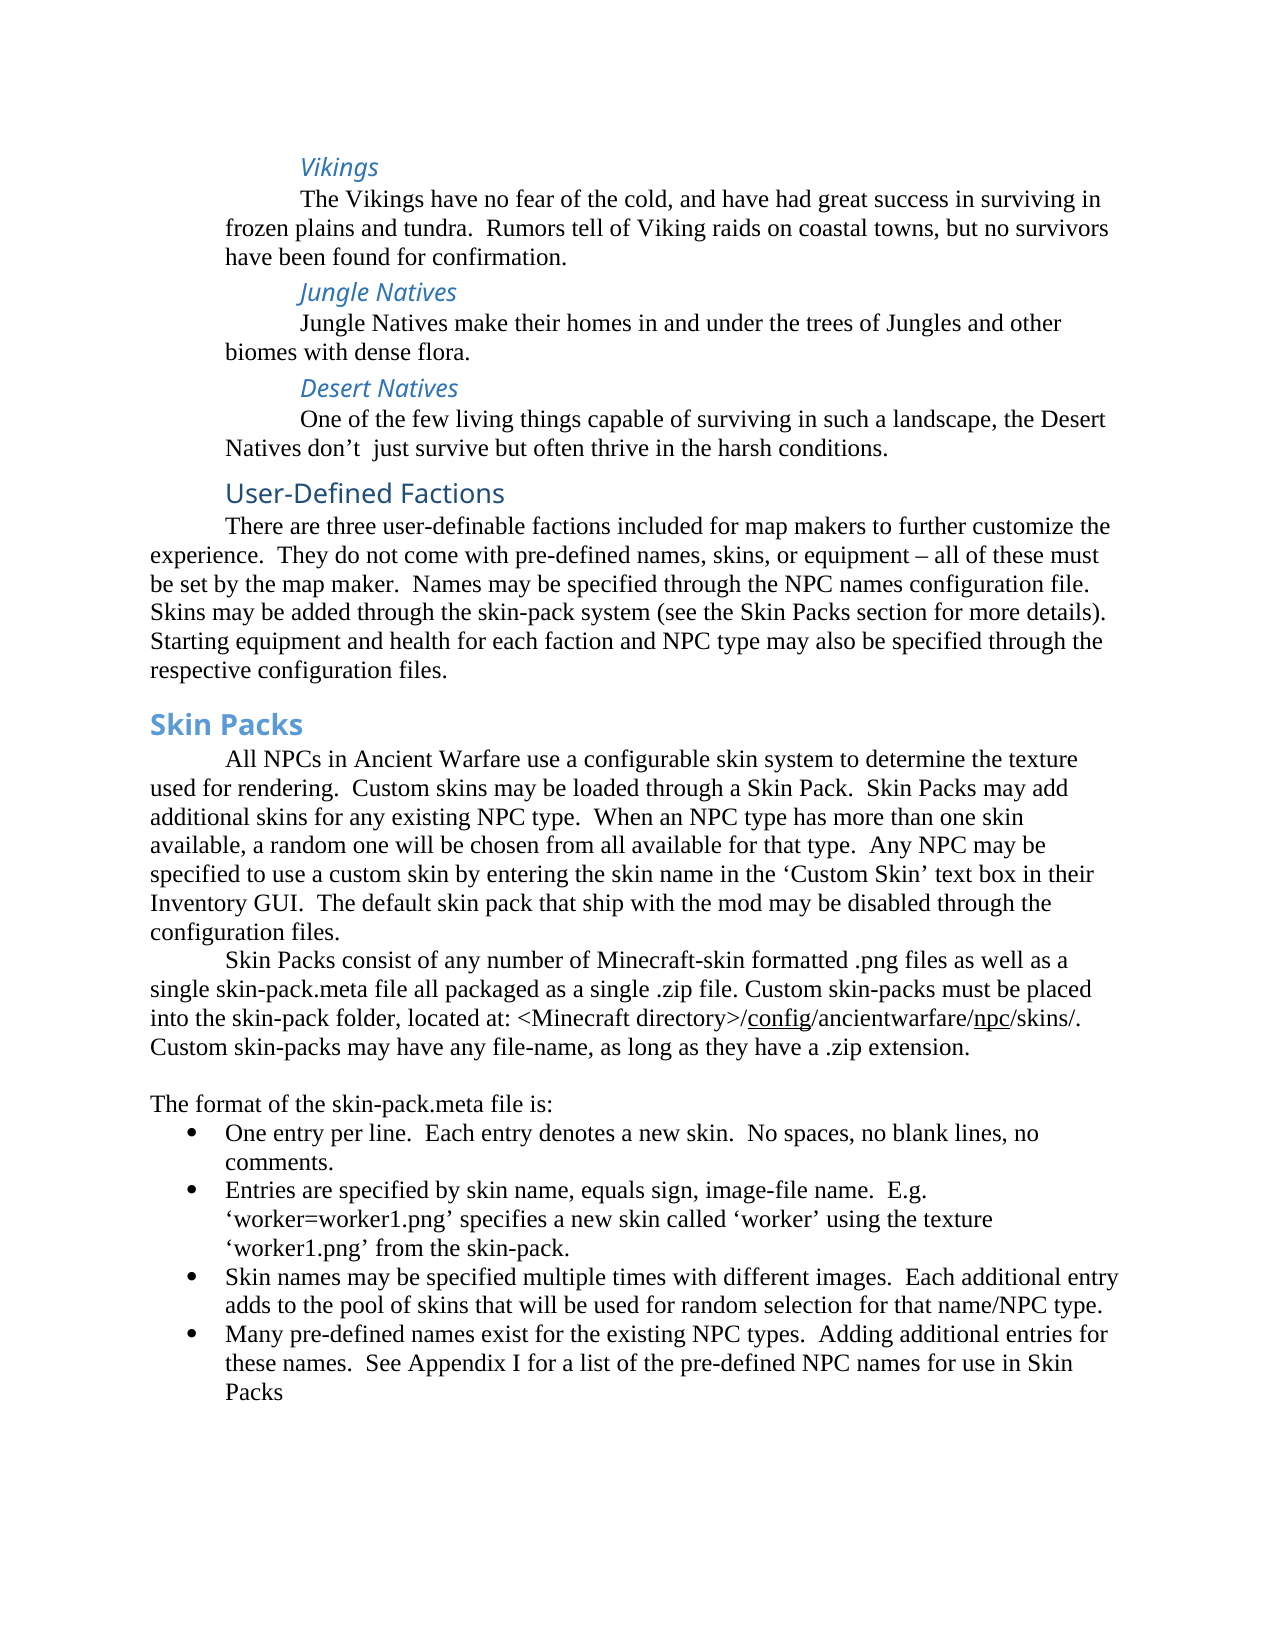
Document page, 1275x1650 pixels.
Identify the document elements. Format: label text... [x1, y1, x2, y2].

text The Vikings have no fear of the cold, and have had great success in surviving in frozen plains and tundra. Rumors tell of Viking raids on coastal towns, but no survivors have been found for confirmation. [225, 184, 1125, 270]
list Skin names may be specified multiple times with different images. Each additional entry adds to the pool of skins that will be used for random selection for that name/NPC type. [187, 1262, 1125, 1319]
subtitle Skin Packs [150, 704, 1125, 744]
text One of the few living things capable of surviving in such a landscape, the Desert Natives don’t just survive but often thrive in the harsh conditions. [225, 404, 1125, 462]
subtitle Desert Natives [225, 370, 1125, 404]
text The format of the skin-pack.meta file is: [150, 1089, 1125, 1118]
list Entries are specified by skin name, equals sign, image-file name. E.g. ‘worker=worker1.png’ specifies a new skin called ‘worker’ using the texture ‘worker1.png’ from the skin-pack. [187, 1175, 1125, 1262]
list One entry per line. Each entry denotes a new skin. No spaces, no blank lines, no comments. [187, 1118, 1125, 1175]
subtitle Jungle Natives [225, 274, 1125, 308]
text There are three user-definable factions included for map makers to further customize the experience. They do not come with pre-defined names, skins, or equipment – all of these must be set by the map maker. Names may be specified through the NPC names configuration file. Skins may be added through the skin-pack system (see the Skin Packs section for more details). Starting equipment and health for each faction and NPC type may also be specified through the respective configuration files. [150, 511, 1125, 684]
subtitle User-Defined Factions [150, 474, 1125, 511]
text Jungle Natives make their homes in and under the trees of Jungles and other biomes with dense flora. [225, 308, 1125, 366]
list Many pre-defined names exist for the existing NPC types. Adding additional entries for these names. See Appendix I for a list of the pre-defined NPC names for use in Skin Packs [187, 1319, 1125, 1405]
subtitle Vikings [225, 150, 1125, 184]
text All NPCs in Ancient Warfare use a configurable skin system to determine the texture used for rendering. Custom skins may be loaded through a Skin Pack. Skin Packs may add additional skins for any existing NPC type. When an NPC type has more than one skin available, a random one will be chosen from all available for that type. Any NPC may be specified to use a custom skin by entering the skin name in the ‘Custom Skin’ text box in their Inventory GUI. The default skin pack that ship with the mod may be disabled through the configuration files. [150, 744, 1125, 945]
text Skin Packs consist of any number of Minecraft-skin formatted .png files as well as a single skin-pack.meta file all packaged as a single .zip file. Custom skin-packs must be placed into the skin-pack folder, located at: <Minecraft directory>/config/ancientwarfare/npc/skins/. Custom skin-packs may have any file-name, as long as they have a .zip extension. [150, 945, 1125, 1060]
